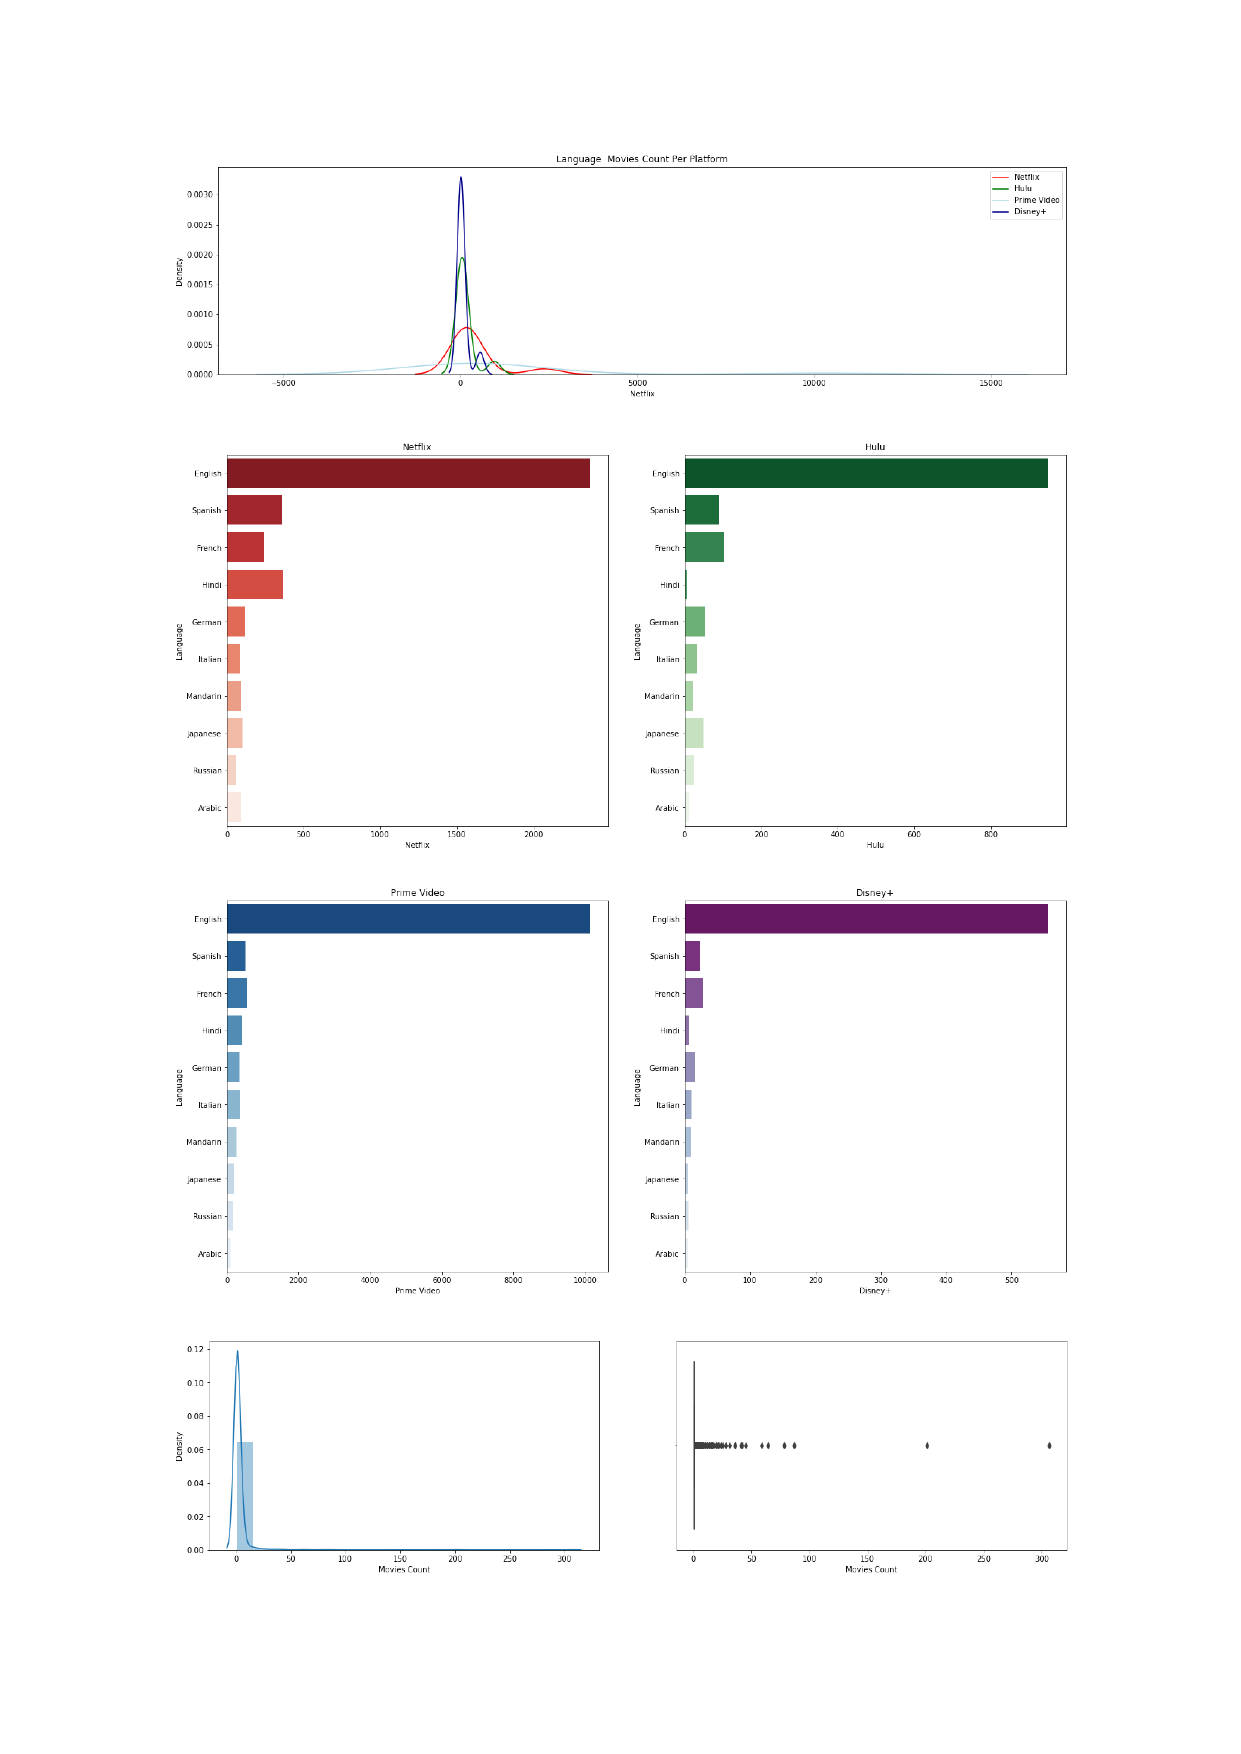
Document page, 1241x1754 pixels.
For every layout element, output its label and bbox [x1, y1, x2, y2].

picture [170, 437, 1071, 1300]
picture [170, 150, 1071, 403]
picture [170, 1335, 1071, 1579]
